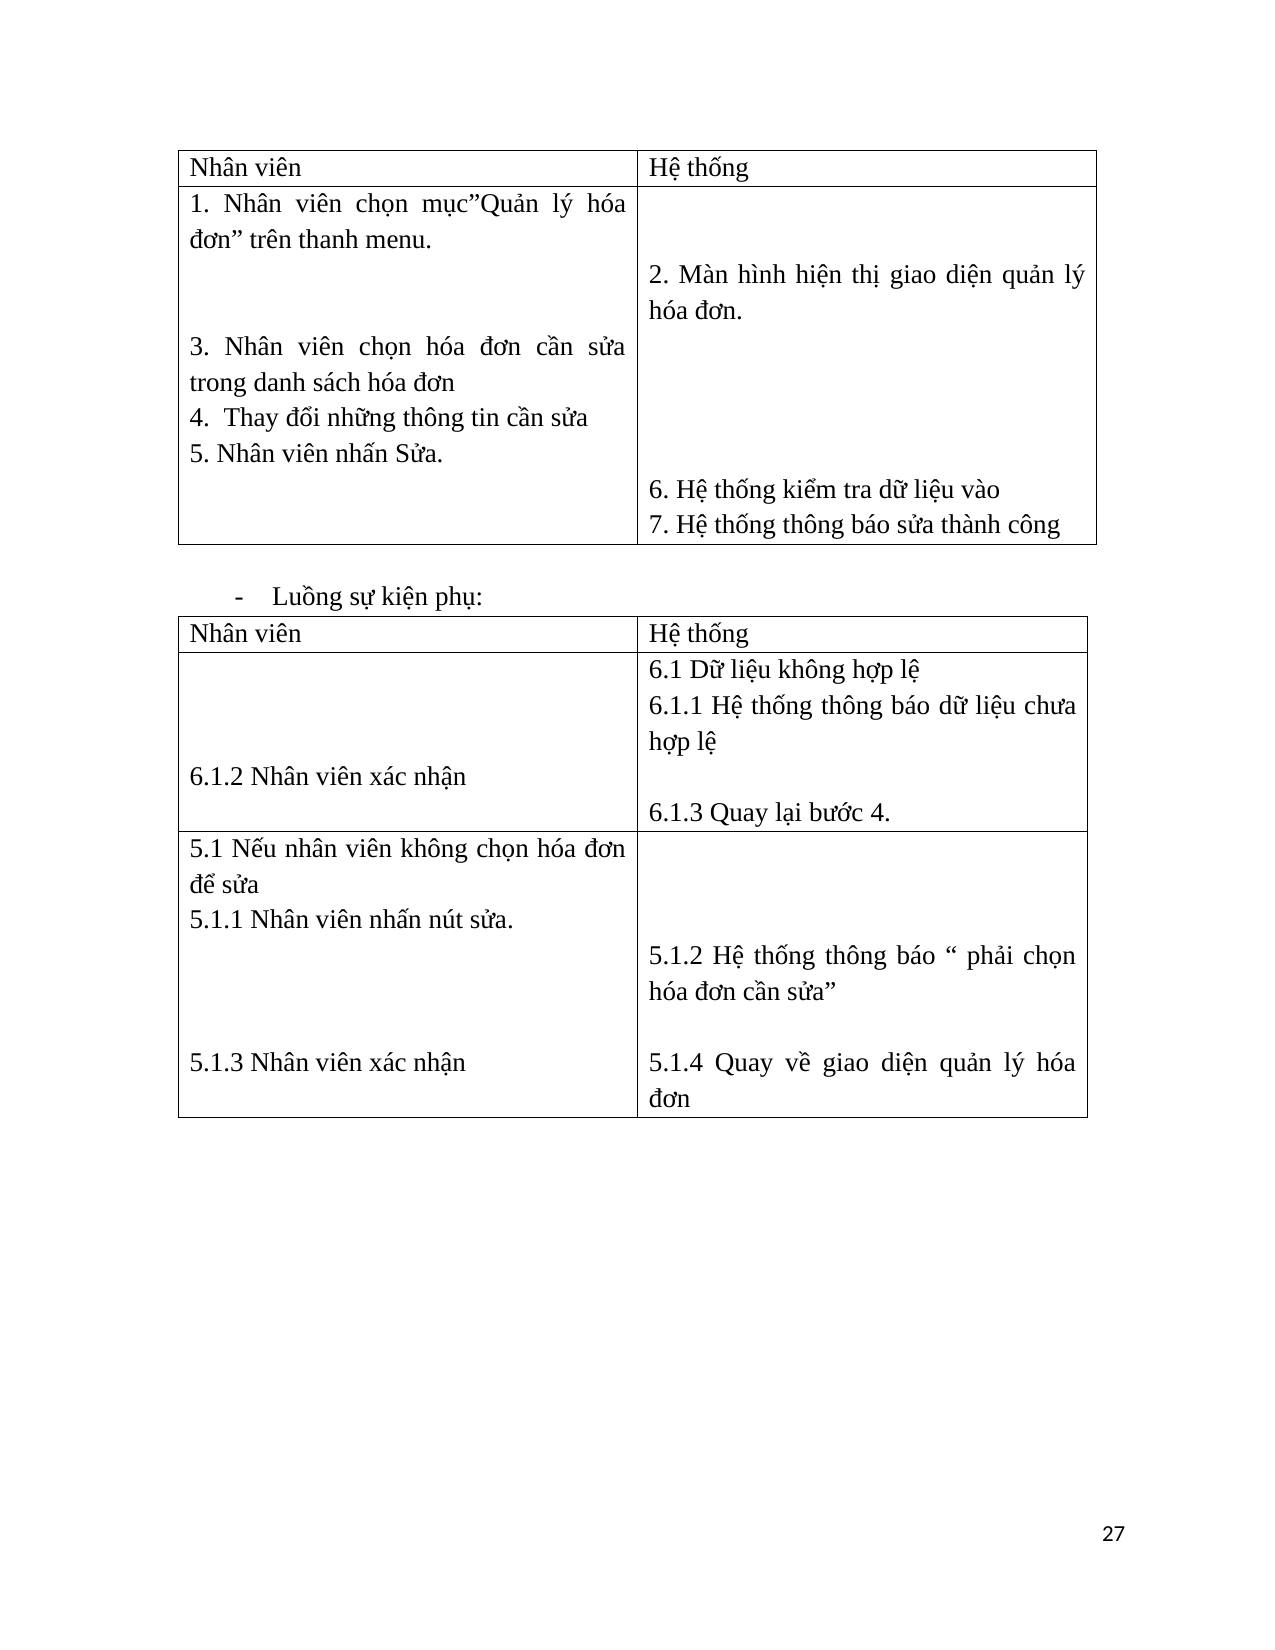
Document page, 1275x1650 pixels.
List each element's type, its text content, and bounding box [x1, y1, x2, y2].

table_cell 1. Nhân viên chọn mục”Quản lý hóa đơn” trên thanh menu. 3. Nhân viên chọn hóa đơn cần sửa trong danh sách hóa đơn 4. Thay đổi những thông tin cần sửa 5. Nhân viên nhấn Sửa. [179, 187, 637, 544]
table_header Hệ thống [638, 617, 1087, 652]
table_cell 6.1 Dữ liệu không hợp lệ 6.1.1 Hệ thống thông báo dữ liệu chưa hợp lệ 6.1.3 Quay lại bước 4. [638, 653, 1087, 831]
table_cell 5.1.2 Hệ thống thông báo “ phải chọn hóa đơn cần sửa” 5.1.4 Quay về giao diện quản lý hóa đơn [638, 832, 1087, 1117]
table_header Nhân viên [179, 617, 637, 652]
table_header Hệ thống [638, 151, 1096, 186]
table_header Nhân viên [179, 151, 637, 186]
table_cell 2. Màn hình hiện thị giao diện quản lý hóa đơn. 6. Hệ thống kiểm tra dữ liệu vào 7. Hệ thống thông báo sửa thành công [638, 187, 1096, 544]
list Luồng sự kiện phụ: [234, 580, 1125, 612]
table_cell 6.1.2 Nhân viên xác nhận [179, 653, 637, 831]
table_cell 5.1 Nếu nhân viên không chọn hóa đơn để sửa 5.1.1 Nhân viên nhấn nút sửa. 5.1.3 Nhân viên xác nhận [179, 832, 637, 1117]
